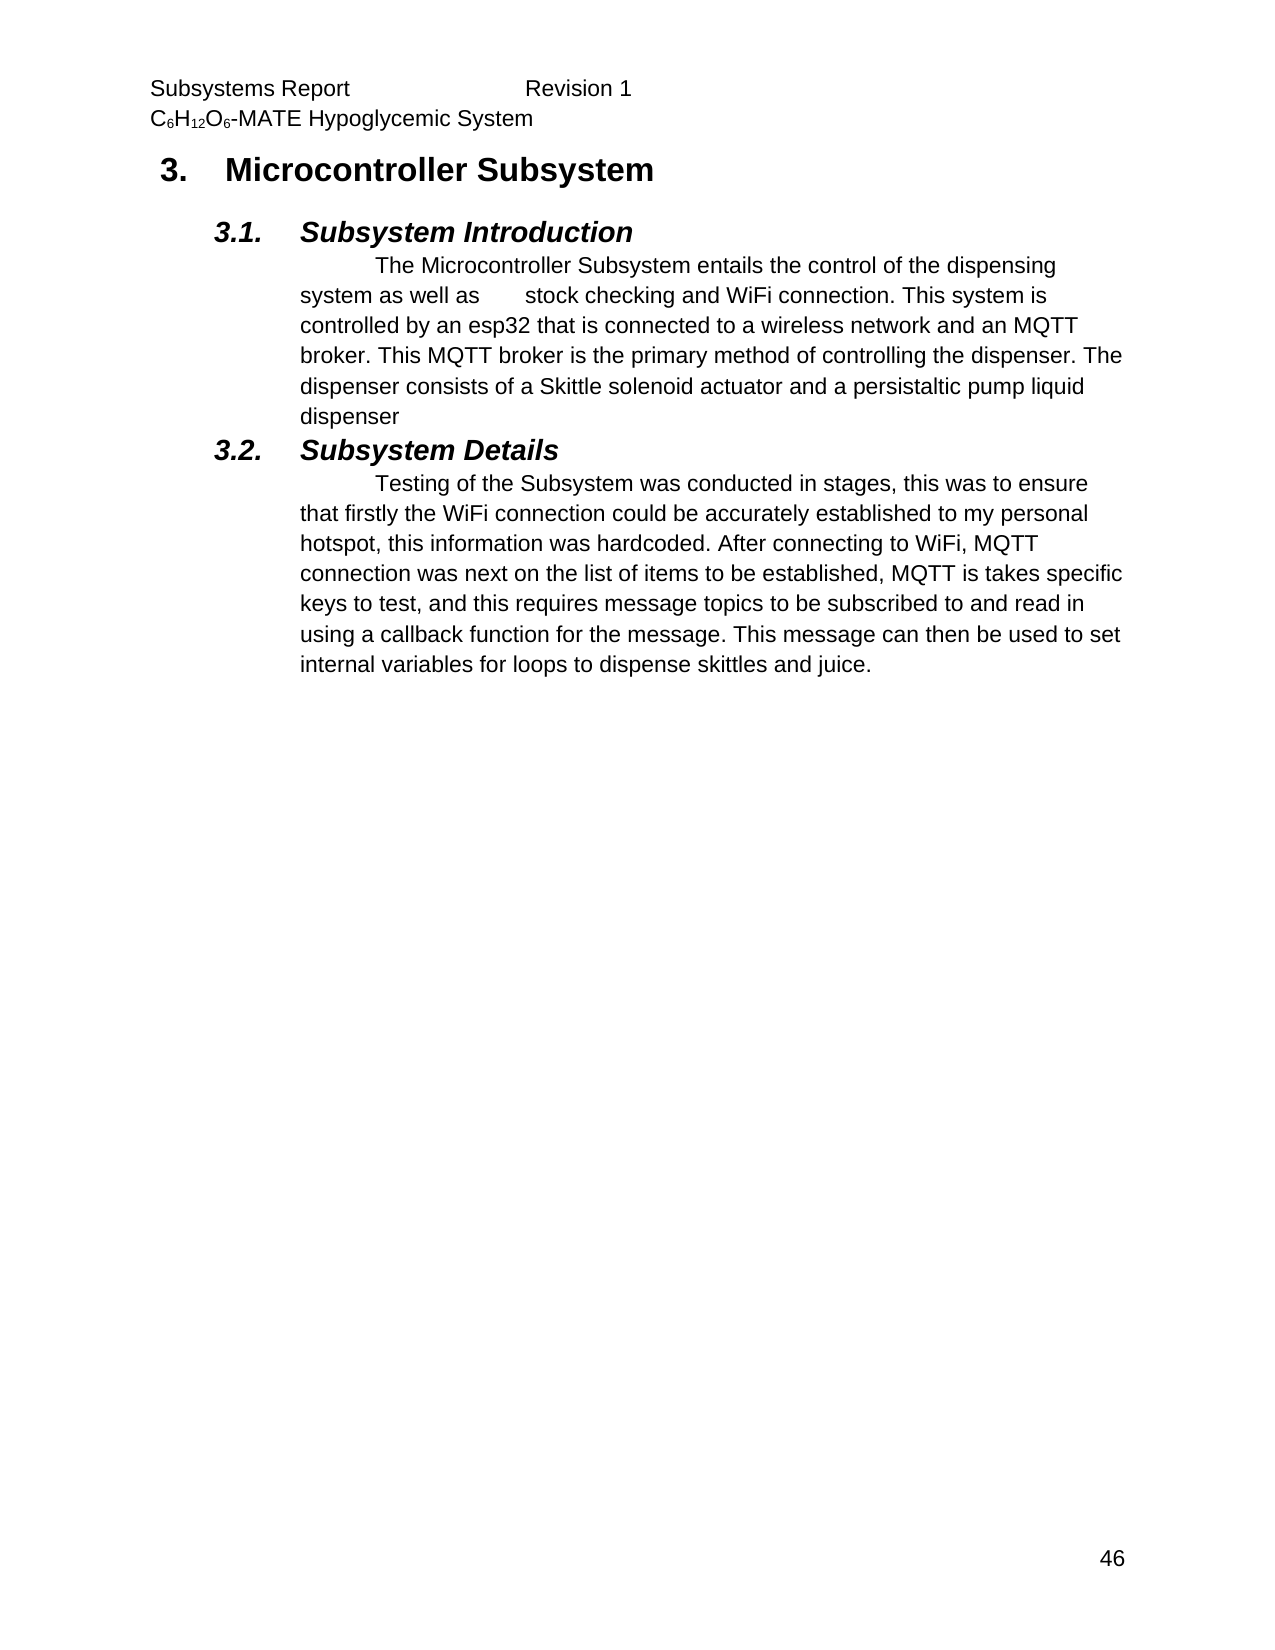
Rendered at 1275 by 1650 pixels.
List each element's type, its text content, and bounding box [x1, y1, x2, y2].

subtitle Subsystem Details [262, 433, 1125, 467]
subtitle Microcontroller Subsystem [187, 150, 1125, 188]
text The Microcontroller Subsystem entails the control of the dispensing system as well as stock checking and WiFi connection. This system is controlled by an esp32 that is connected to a wireless network and an MQTT broker. This MQTT broker is the primary method of controlling the dispenser. The dispenser consists of a Skittle solenoid actuator and a persistaltic pump liquid dispenser [300, 252, 1125, 429]
subtitle Subsystem Introduction [262, 216, 1125, 249]
text Testing of the Subsystem was conducted in stages, this was to ensure that firstly the WiFi connection could be accurately established to my personal hotspot, this information was hardcoded. After connecting to WiFi, MQTT connection was next on the list of items to be established, MQTT is takes specific keys to test, and this requires message topics to be subscribed to and read in using a callback function for the message. This message can then be used to set internal variables for loops to dispense skittles and juice. [300, 469, 1125, 677]
